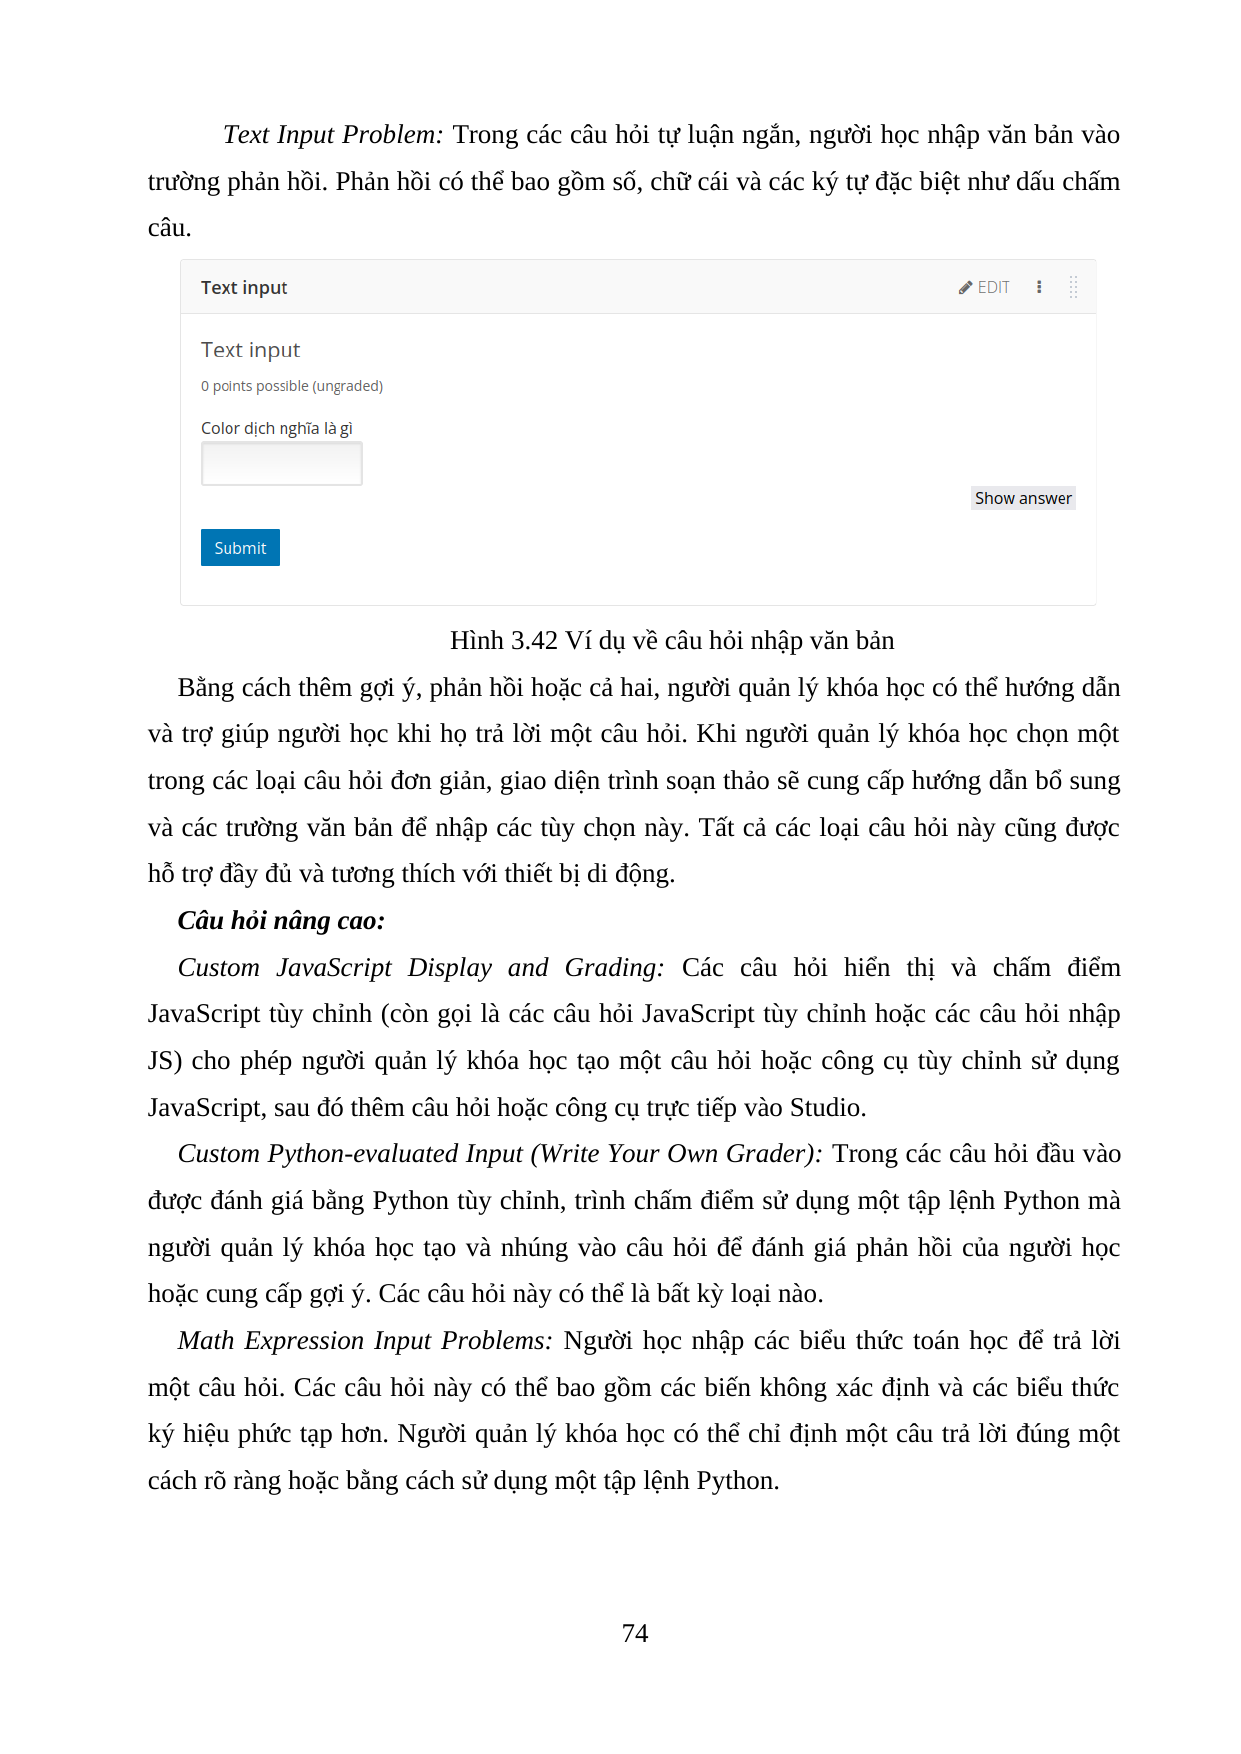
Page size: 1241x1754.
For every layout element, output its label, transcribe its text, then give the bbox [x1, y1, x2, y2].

text Câu hỏi nâng cao: [148, 904, 1122, 935]
text Custom JavaScript Display and Grading: Các câu hỏi hiển thị và chấm điểm JavaScript tùy chỉnh (còn gọi là các câu hỏi JavaScript tùy chỉnh hoặc các câu hỏi nhập JS) cho phép người quản lý khóa học tạo một câu hỏi hoặc công cụ tùy chỉnh sử dụng JavaScript, sau đó thêm câu hỏi hoặc công cụ trực tiếp vào Studio. [148, 951, 1122, 1122]
text Custom Python-evaluated Input (Write Your Own Grader): Trong các câu hỏi đầu vào được đánh giá bằng Python tùy chỉnh, trình chấm điểm sử dụng một tập lệnh Python mà người quản lý khóa học tạo và nhúng vào câu hỏi để đánh giá phản hồi của người học hoặc cung cấp gợi ý. Các câu hỏi này có thể là bất kỳ loại nào. [148, 1137, 1122, 1308]
text Text Input Problem: Trong các câu hỏi tự luận ngắn, người học nhập văn bản vào trường phản hồi. Phản hồi có thể bao gồm số, chữ cái và các ký tự đặc biệt như dấu chấm câu. [148, 118, 1122, 243]
text Math Expression Input Problems: Người học nhập các biểu thức toán học để trả lời một câu hỏi. Các câu hỏi này có thể bao gồm các biến không xác định và các biểu thức ký hiệu phức tạp hơn. Người quản lý khóa học có thể chỉ định một câu trả lời đúng một cách rõ ràng hoặc bằng cách sử dụng một tập lệnh Python. [148, 1324, 1122, 1495]
text Bằng cách thêm gợi ý, phản hồi hoặc cả hai, người quản lý khóa học có thể hướng dẫn và trợ giúp người học khi họ trả lời một câu hỏi. Khi người quản lý khóa học chọn một trong các loại câu hỏi đơn giản, giao diện trình soạn thảo sẽ cung cấp hướng dẫn bổ sung và các trường văn bản để nhập các tùy chọn này. Tất cả các loại câu hỏi này cũng được hỗ trợ đầy đủ và tương thích với thiết bị di động. [148, 671, 1122, 888]
picture [173, 258, 1097, 609]
